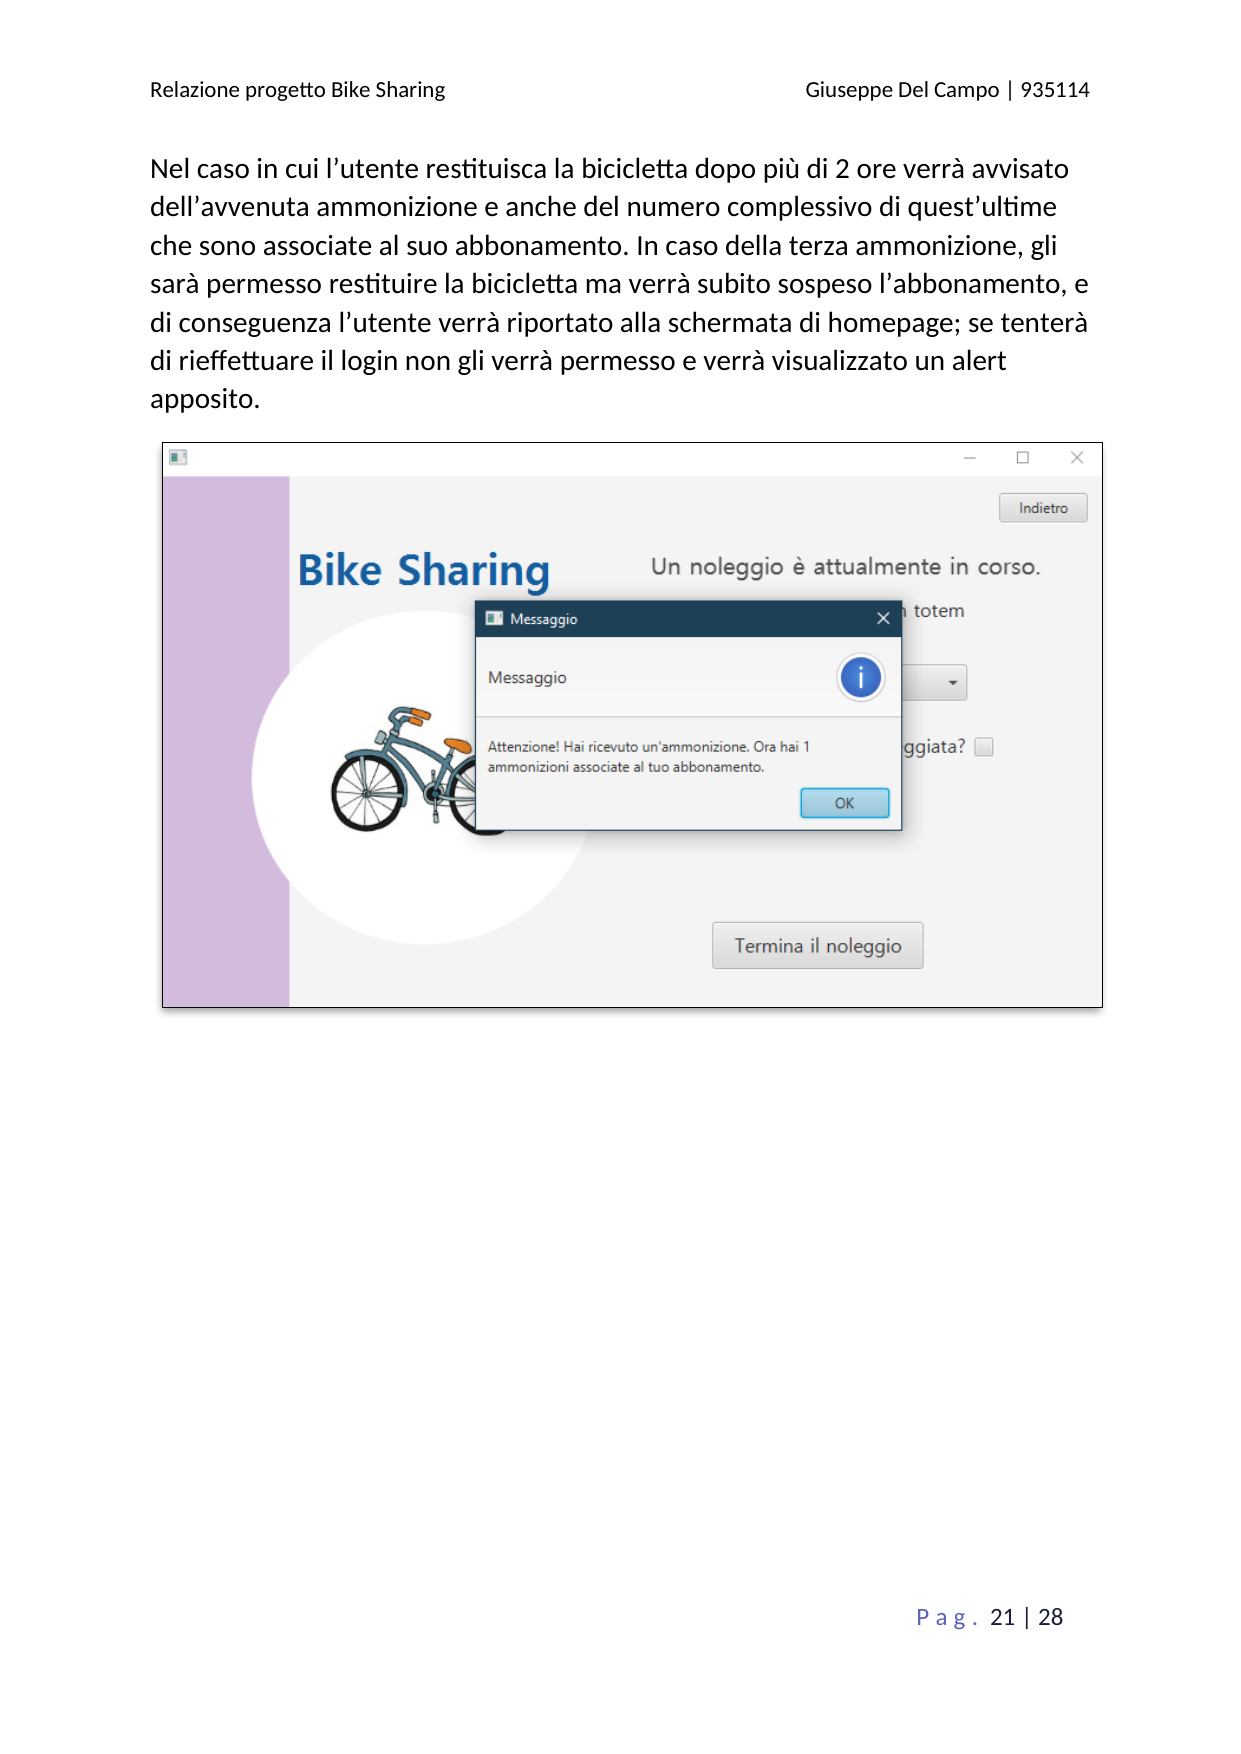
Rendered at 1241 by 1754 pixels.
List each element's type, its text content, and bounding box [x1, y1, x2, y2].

picture [163, 443, 1102, 1007]
text Nel caso in cui l’utente restituisca la bicicletta dopo più di 2 ore verrà avvisato dell’avvenuta ammonizione e anche del numero complessivo di quest’ultime che sono associate al suo abbonamento. In caso della terza ammonizione, gli sarà permesso restituire la bicicletta ma verrà subito sospeso l’abbonamento, e di conseguenza l’utente verrà riportato alla schermata di homepage; se tenterà di rieffettuare il login non gli verrà permesso e verrà visualizzato un alert apposito. [150, 150, 1090, 416]
